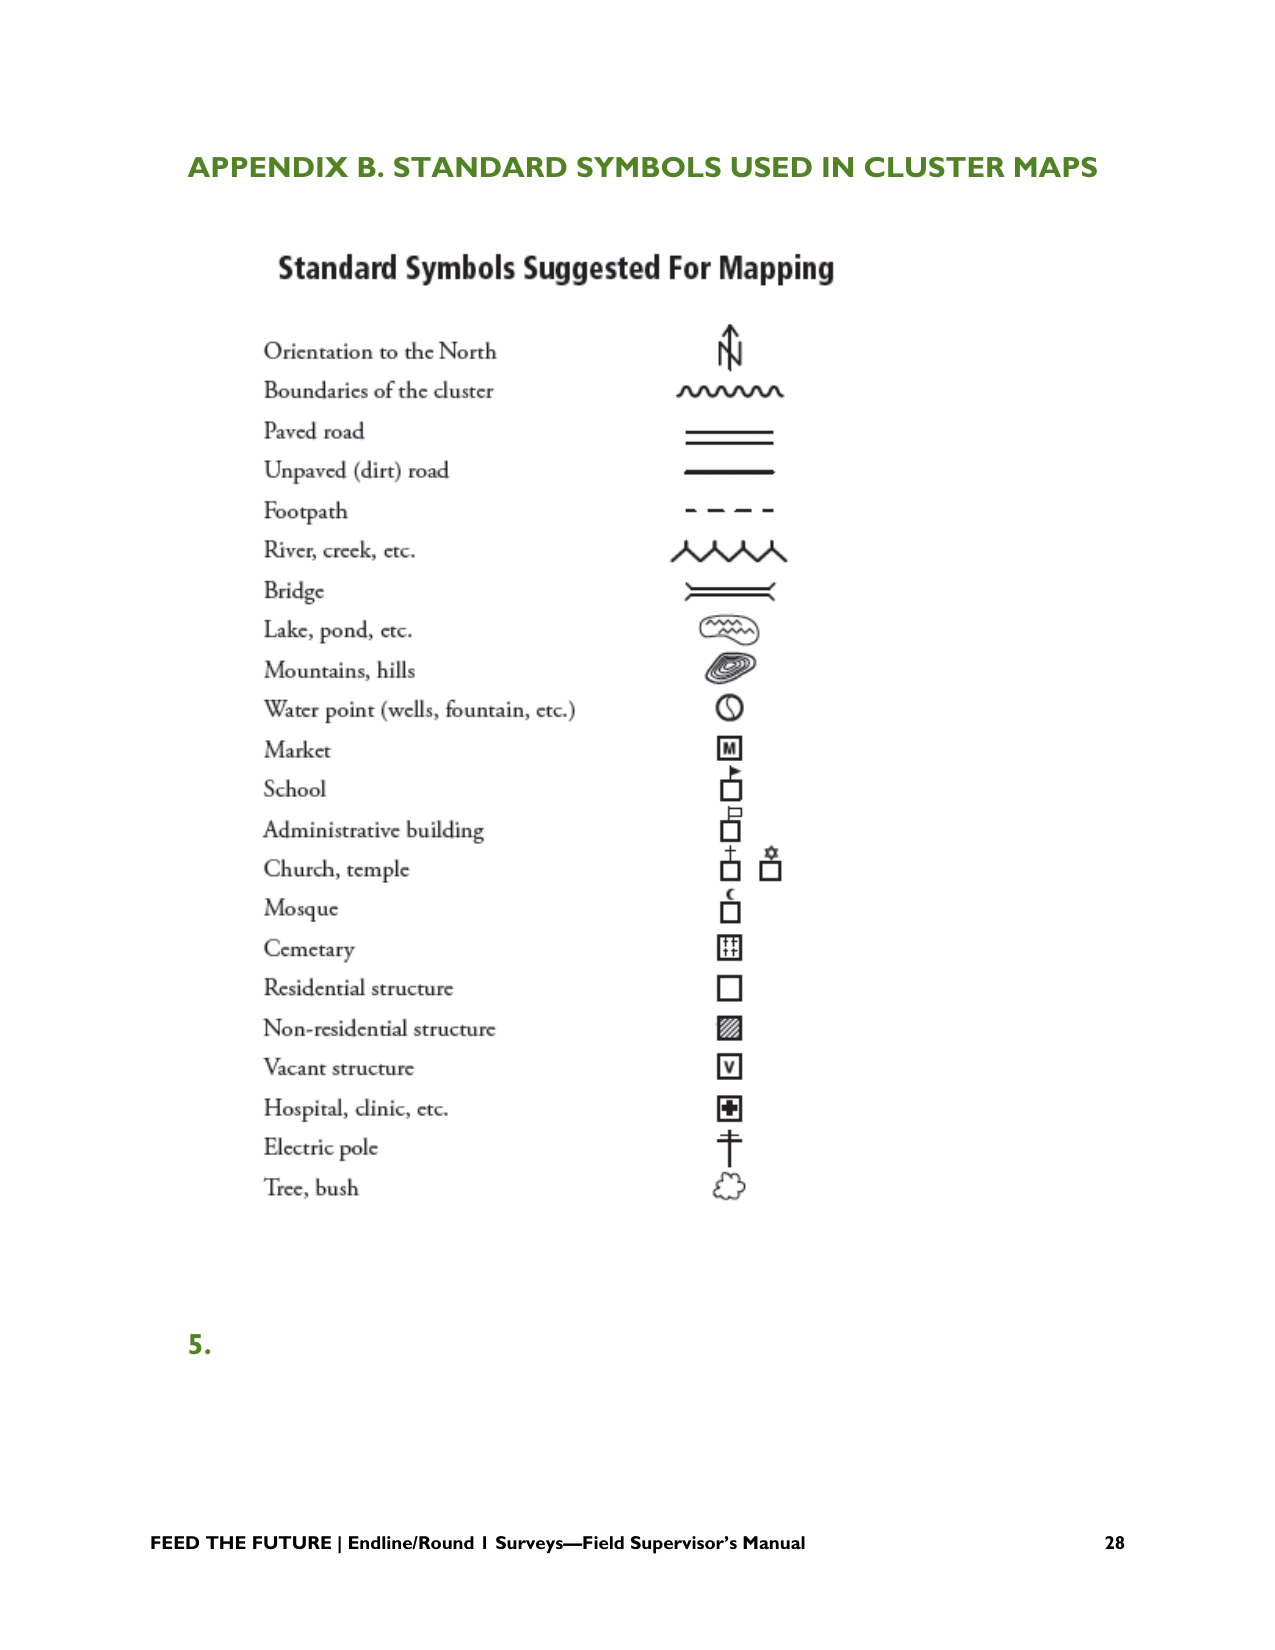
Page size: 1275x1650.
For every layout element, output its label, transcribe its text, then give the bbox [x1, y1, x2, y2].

subtitle Appendix B. Standard symbols used in cluster maps [187, 150, 1125, 184]
picture [150, 209, 954, 1252]
